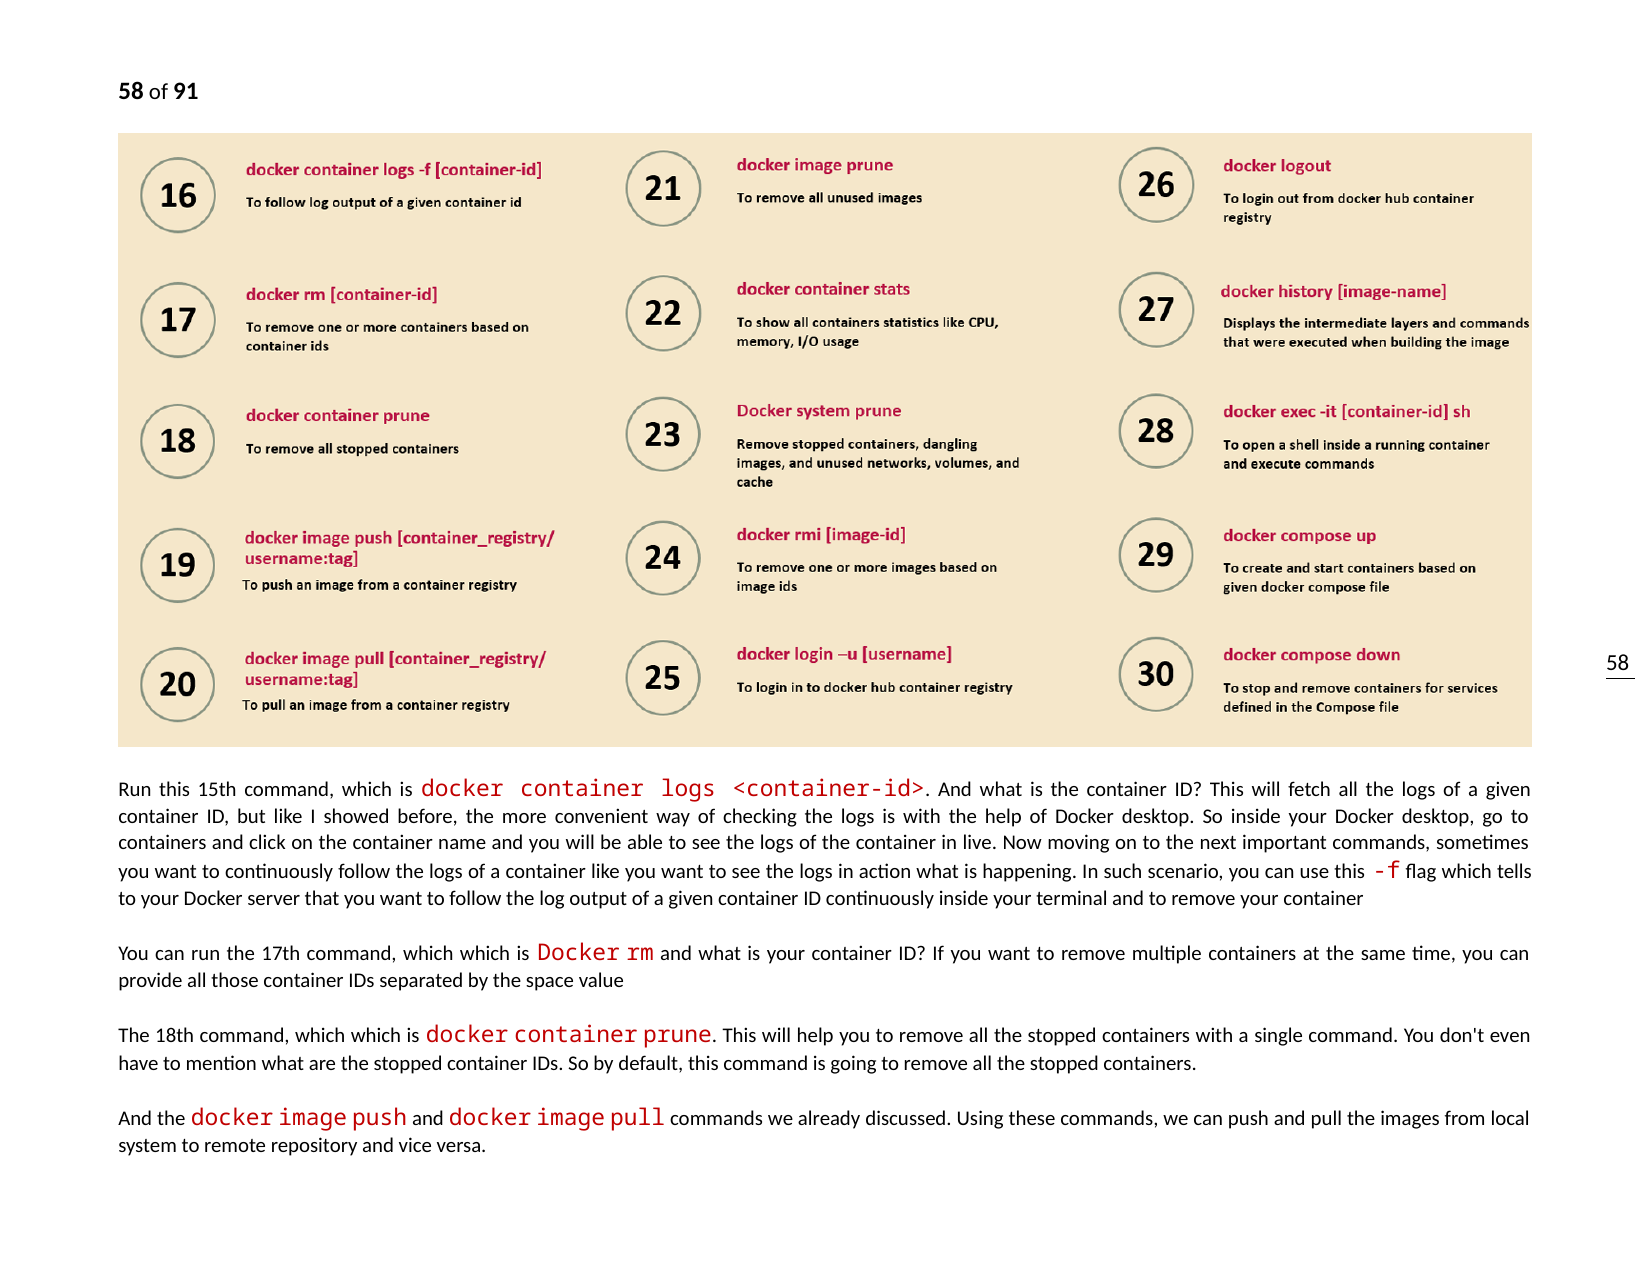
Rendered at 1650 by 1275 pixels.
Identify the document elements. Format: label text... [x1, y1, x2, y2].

text You can run the 17th command, which which is Docker rm and what is your container ID? If you want to remove multiple containers at the same time, you can provide all those container IDs separated by the space value [118, 936, 1532, 993]
text The 18th command, which which is docker container prune. This will help you to remove all the stopped containers with a single command. You don't even have to mention what are the stopped container IDs. So by default, this command is going to remove all the stopped containers. [118, 1018, 1532, 1075]
text And the docker image push and docker image pull commands we already discussed. Using these commands, we can push and pull the images from local system to remote repository and vice versa. [118, 1101, 1532, 1157]
text Run this 15th command, which is docker container logs <container-id>. And what is the container ID? This will fetch all the logs of a given container ID, but like I showed before, the more convenient way of checking the logs is with the help of Docker desktop. So inside your Docker desktop, go to containers and click on the container name and you will be able to see the logs of the container in live. Now moving on to the next important commands, sometimes you want to continuously follow the logs of a container like you want to see the logs in action what is happening. In such scenario, you can use this -f flag which tells to your Docker server that you want to follow the log output of a given container ID continuously inside your terminal and to remove your container [118, 772, 1532, 911]
picture [118, 133, 1532, 747]
